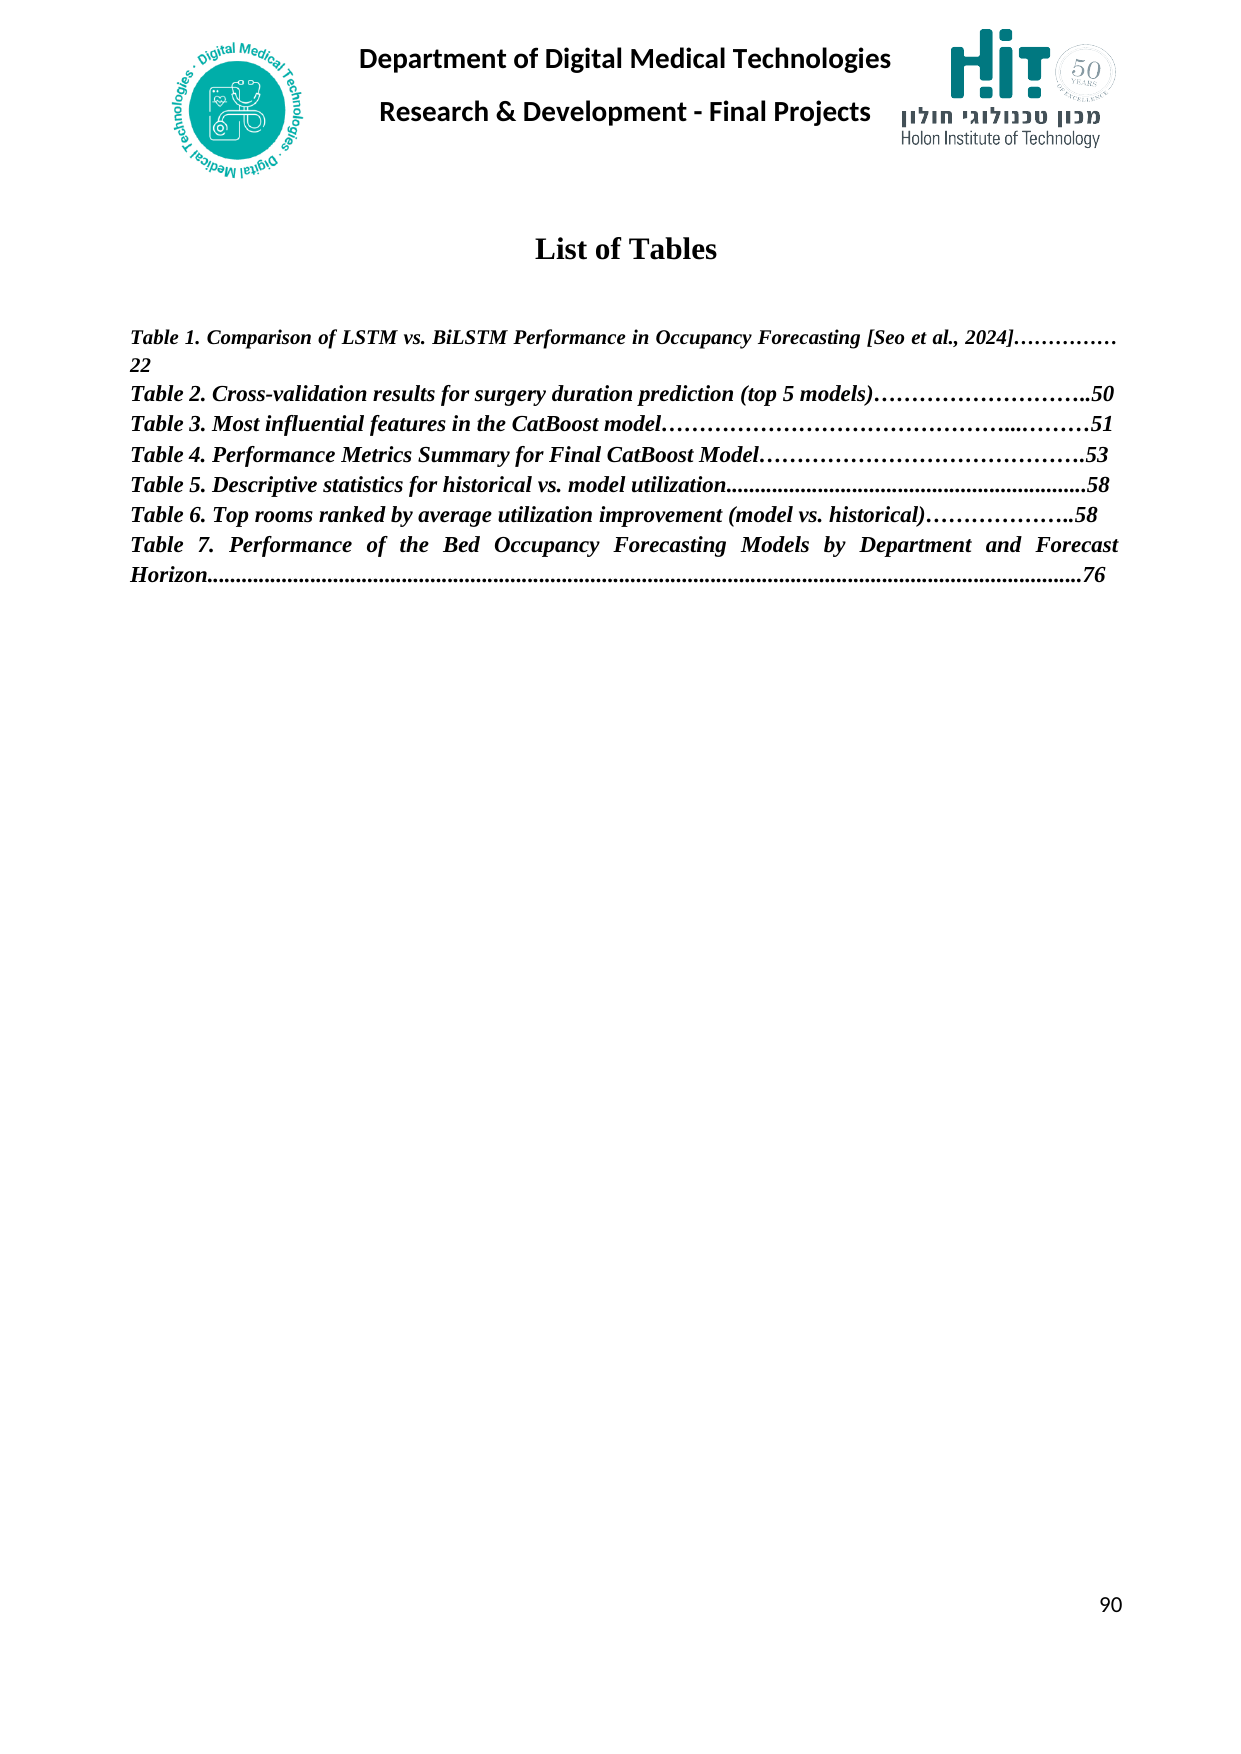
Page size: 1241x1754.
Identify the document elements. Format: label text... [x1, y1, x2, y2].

picture [167, 34, 311, 185]
text List of Tables [130, 230, 1122, 266]
text Table 1. Comparison of LSTM vs. BiLSTM Performance in Occupancy Forecasting [Seo et al., 2024]……………22 [130, 325, 1122, 377]
text Table 5. Descriptive statistics for historical vs. model utilization...............................................................58 [130, 471, 1122, 497]
text Table 4. Performance Metrics Summary for Final CatBoost Model…………………………………….53 [130, 441, 1122, 467]
text Table 7. Performance of the Bed Occupancy Forecasting Models by Department and Forecast Horizon.........................................................................................................................................................76 [130, 531, 1122, 588]
text Table 2. Cross-validation results for surgery duration prediction (top 5 models)………………………..50 [130, 380, 1122, 407]
picture [897, 26, 1123, 152]
text Table 6. Top rooms ranked by average utilization improvement (model vs. historical)………………..58 [130, 501, 1122, 527]
text Table 3. Most influential features in the CatBoost model………………………………………...………51 [130, 411, 1122, 437]
